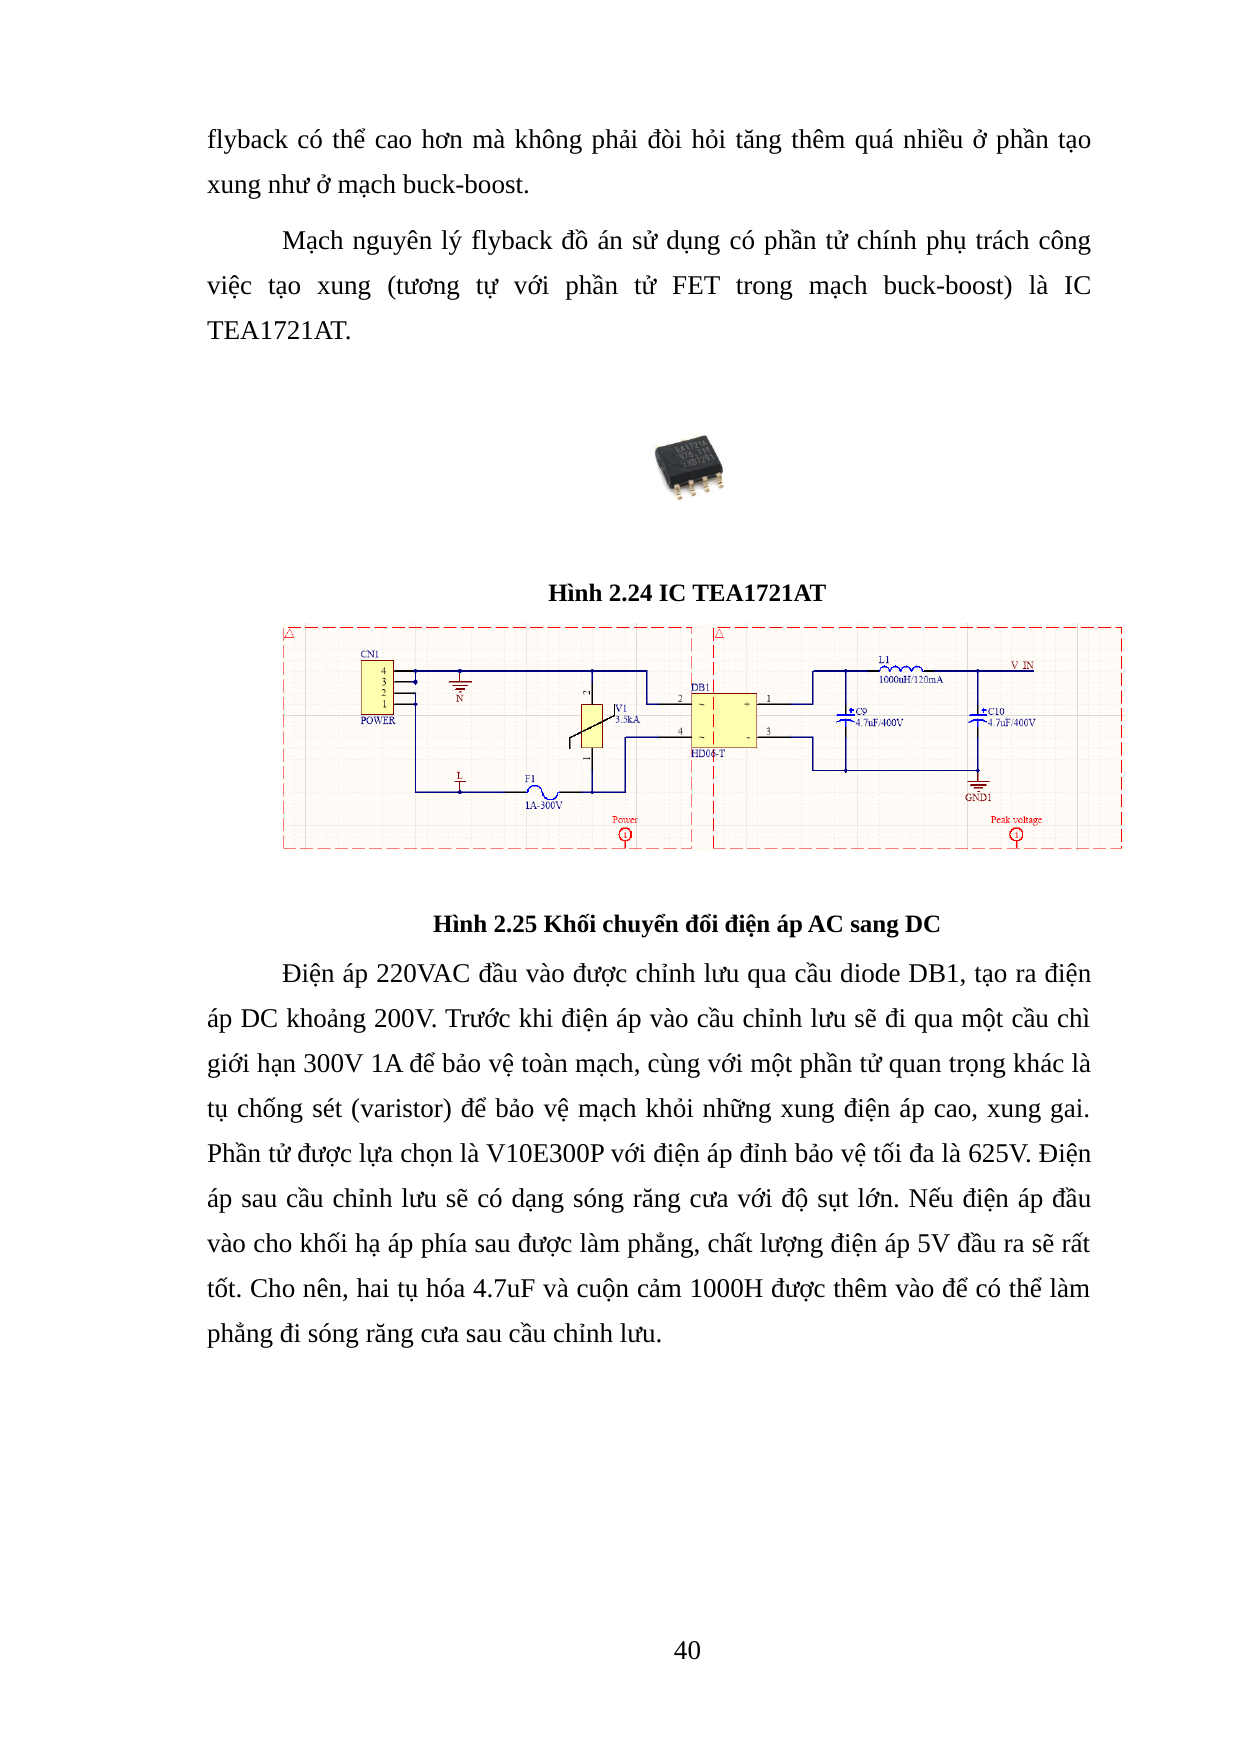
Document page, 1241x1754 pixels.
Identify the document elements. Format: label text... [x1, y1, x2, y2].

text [207, 120, 1092, 202]
text Điện áp 220VAC đầu vào được chỉnh lưu qua cầu diode DB1, tạo ra điện áp DC khoảng 200V. Trước khi điện áp vào cầu chỉnh lưu sẽ đi qua một cầu chì giới hạn 300V 1A để bảo vệ toàn mạch, cùng với một phần tử quan trọng khác là tụ chống sét (varistor) để bảo vệ mạch khỏi những xung điện áp cao, xung gai. Phần tử được lựa chọn là V10E300P với điện áp đỉnh bảo vệ tối đa là 625V. Điện áp sau cầu chỉnh lưu sẽ có dạng sóng răng cưa với độ sụt lớn. Nếu điện áp đầu vào cho khối hạ áp phía sau được làm phẳng, chất lượng điện áp 5V đầu ra sẽ rất tốt. Cho nên, hai tụ hóa 4.7uF và cuộn cảm 1000H được thêm vào để có thể làm phẳng đi sóng răng cưa sau cầu chỉnh lưu. [207, 954, 1092, 1352]
text Hình 2.13 Khối chuyển đổi điện áp AC sang DC [207, 904, 1092, 942]
text Mạch nguyên lý flyback đồ án sử dụng có phần tử chính phụ trách công việc tạo xung (tương tự với phần tử FET trong mạch buck-boost) là IC TEA1721AT. [207, 221, 1092, 348]
picture [281, 623, 1126, 851]
text Hình 2.12 IC TEA1721AT [207, 573, 1092, 611]
picture [547, 367, 827, 553]
